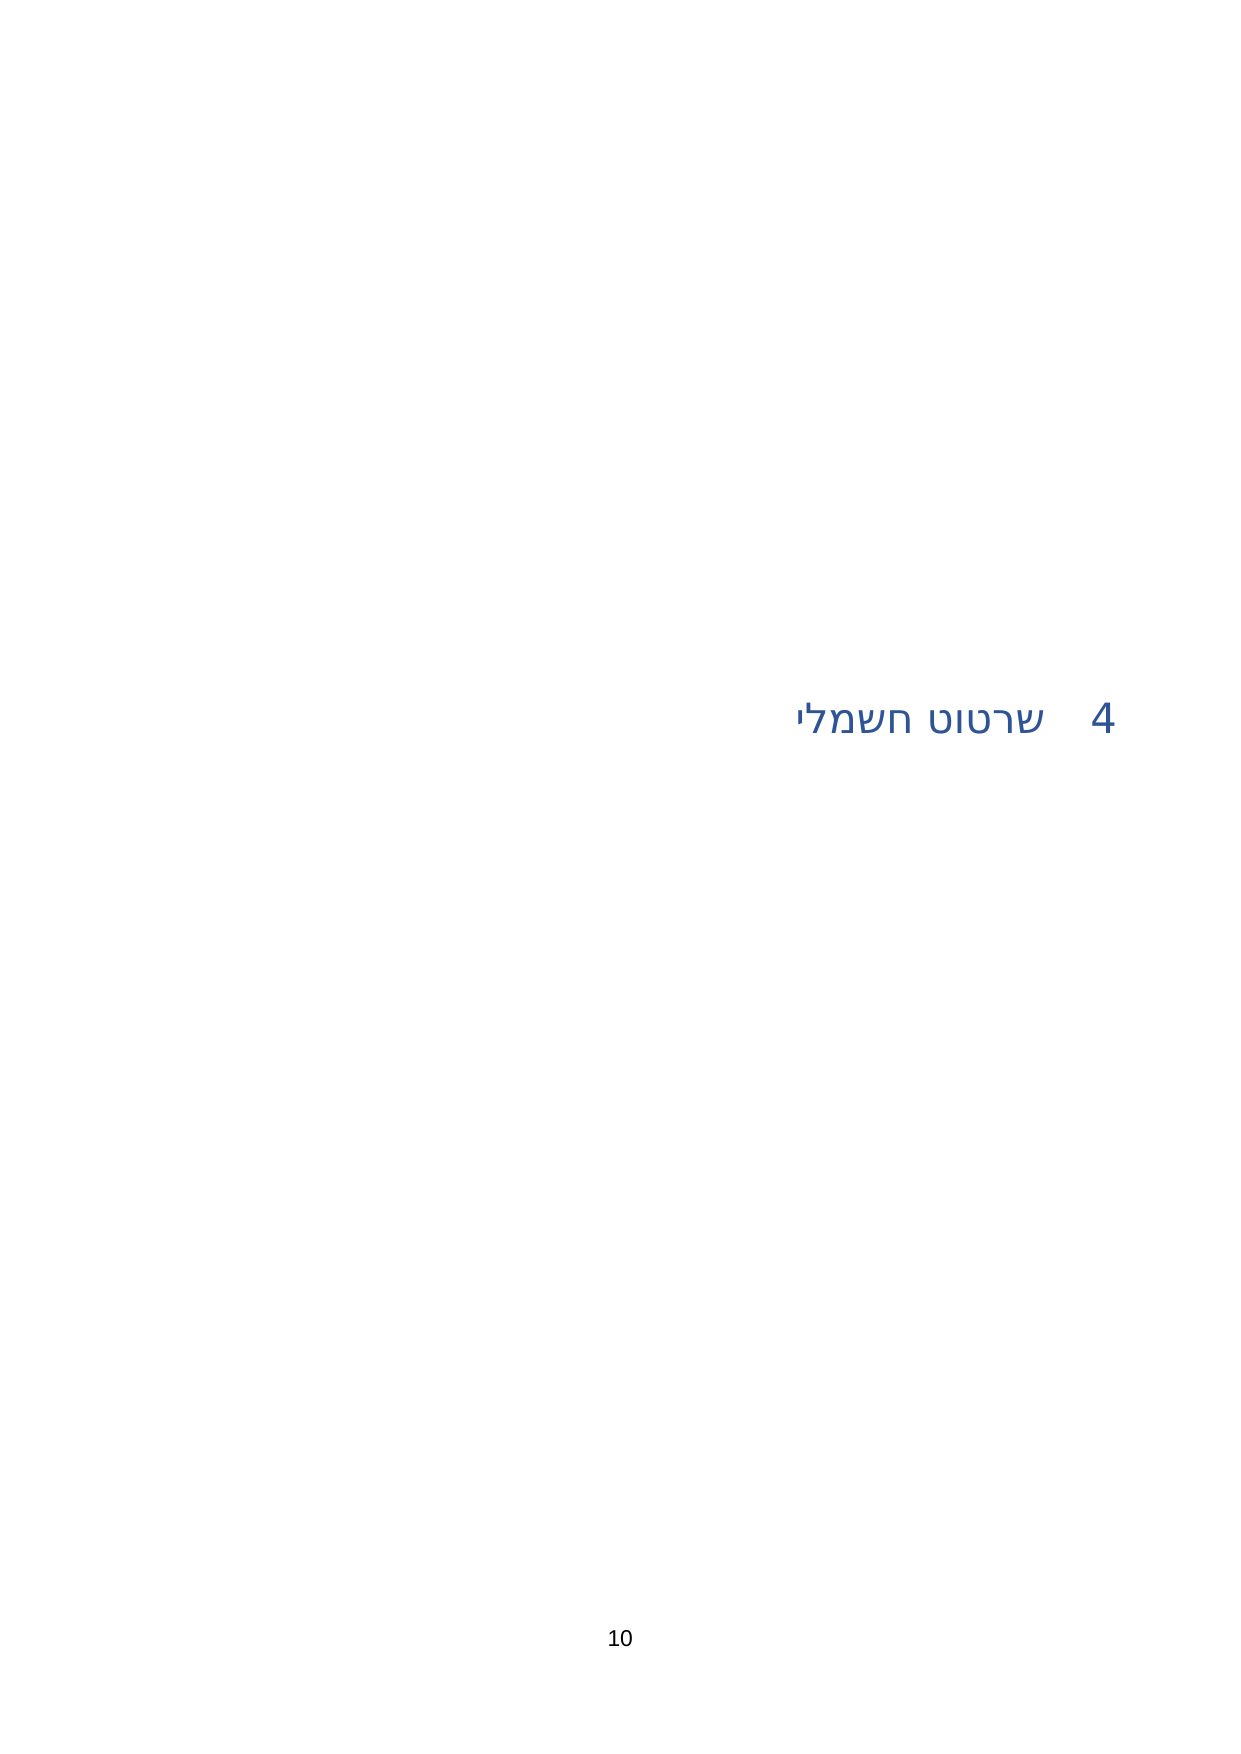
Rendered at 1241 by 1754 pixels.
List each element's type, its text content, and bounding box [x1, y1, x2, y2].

subtitle שרטוט חשמלי [150, 695, 1090, 744]
